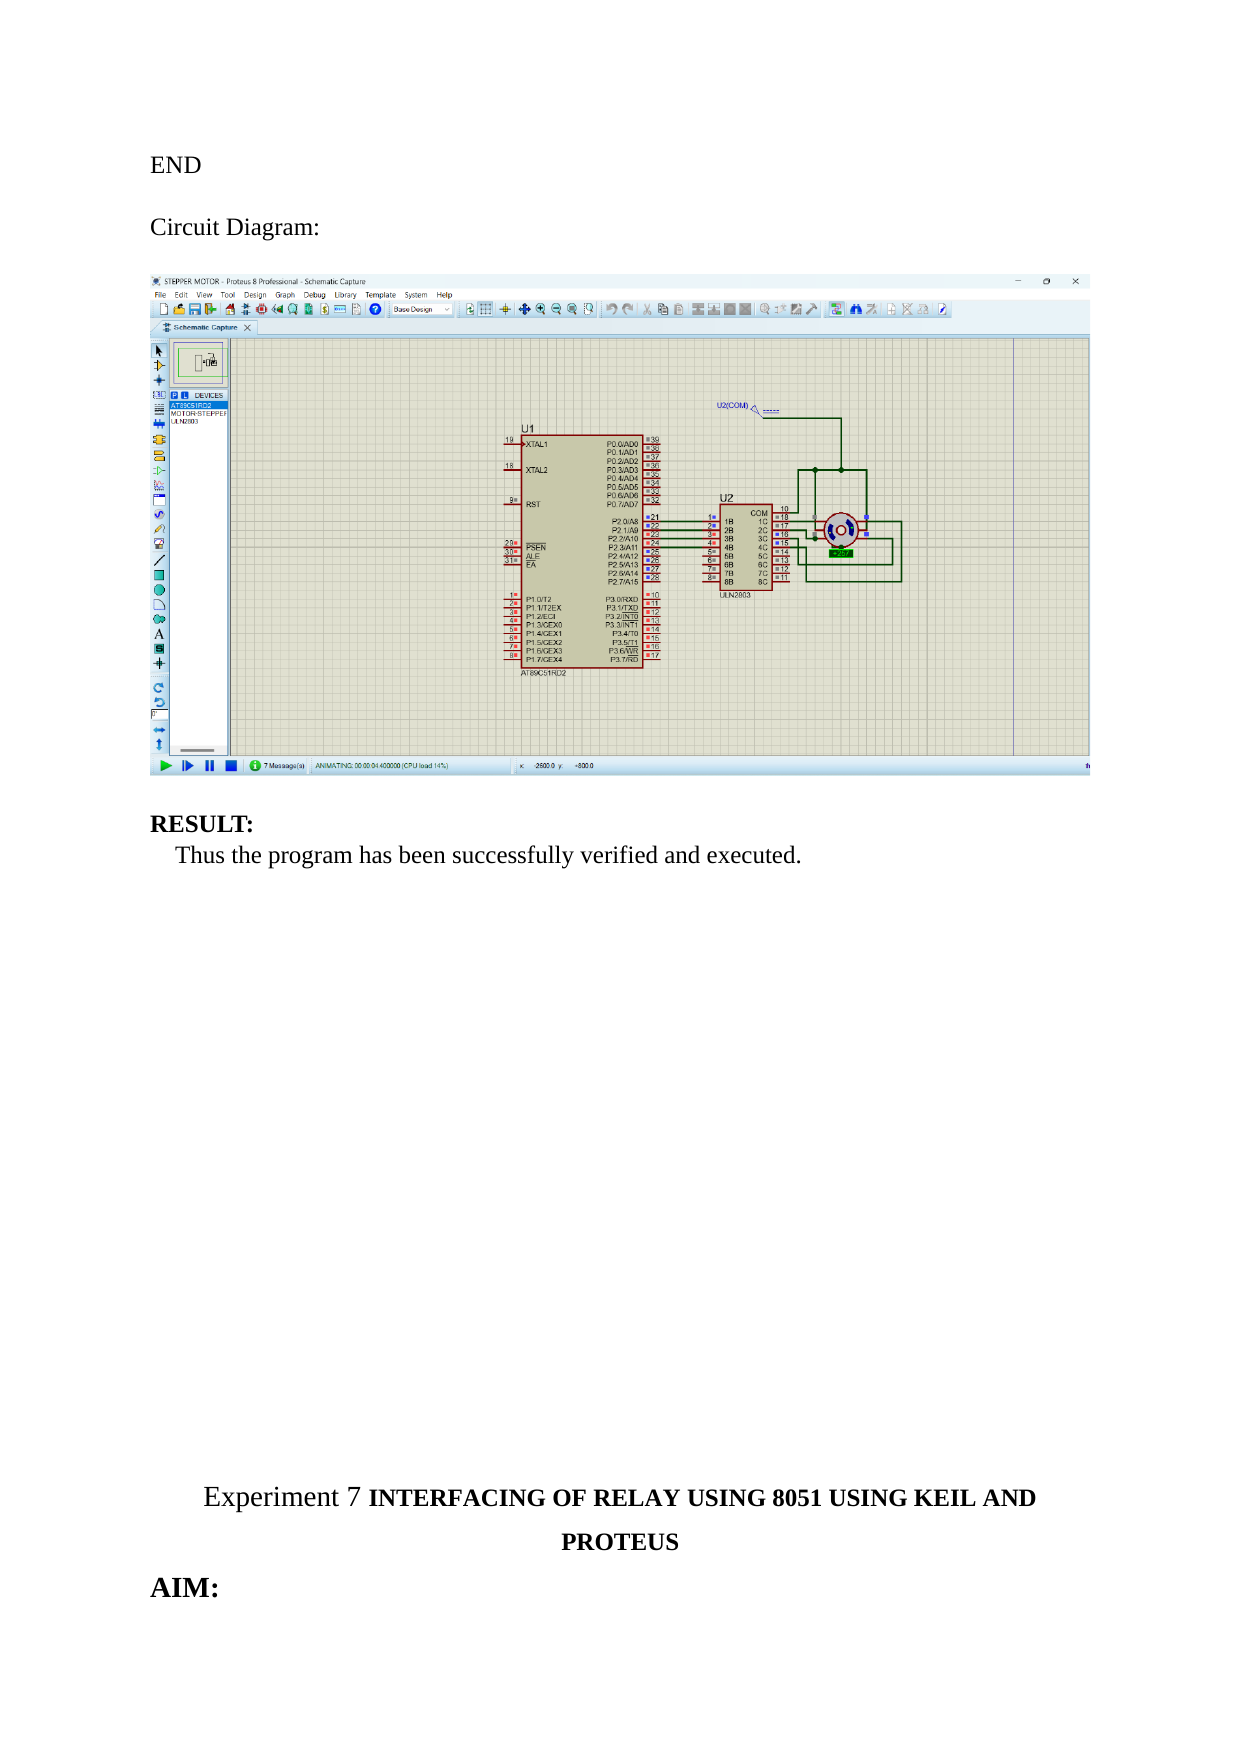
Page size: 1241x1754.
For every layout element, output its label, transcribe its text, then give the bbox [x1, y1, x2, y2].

picture [150, 274, 1091, 776]
text Thus the program has been successfully verified and executed. [150, 840, 1090, 869]
text AIM: [150, 1570, 1090, 1604]
text Experiment 7 INTERFACING OF RELAY USING 8051 USING KEIL AND PROTEUS [150, 1479, 1090, 1556]
text Circuit Diagram: [150, 212, 1090, 241]
text RESULT: [150, 809, 1090, 838]
text END [150, 150, 1090, 179]
